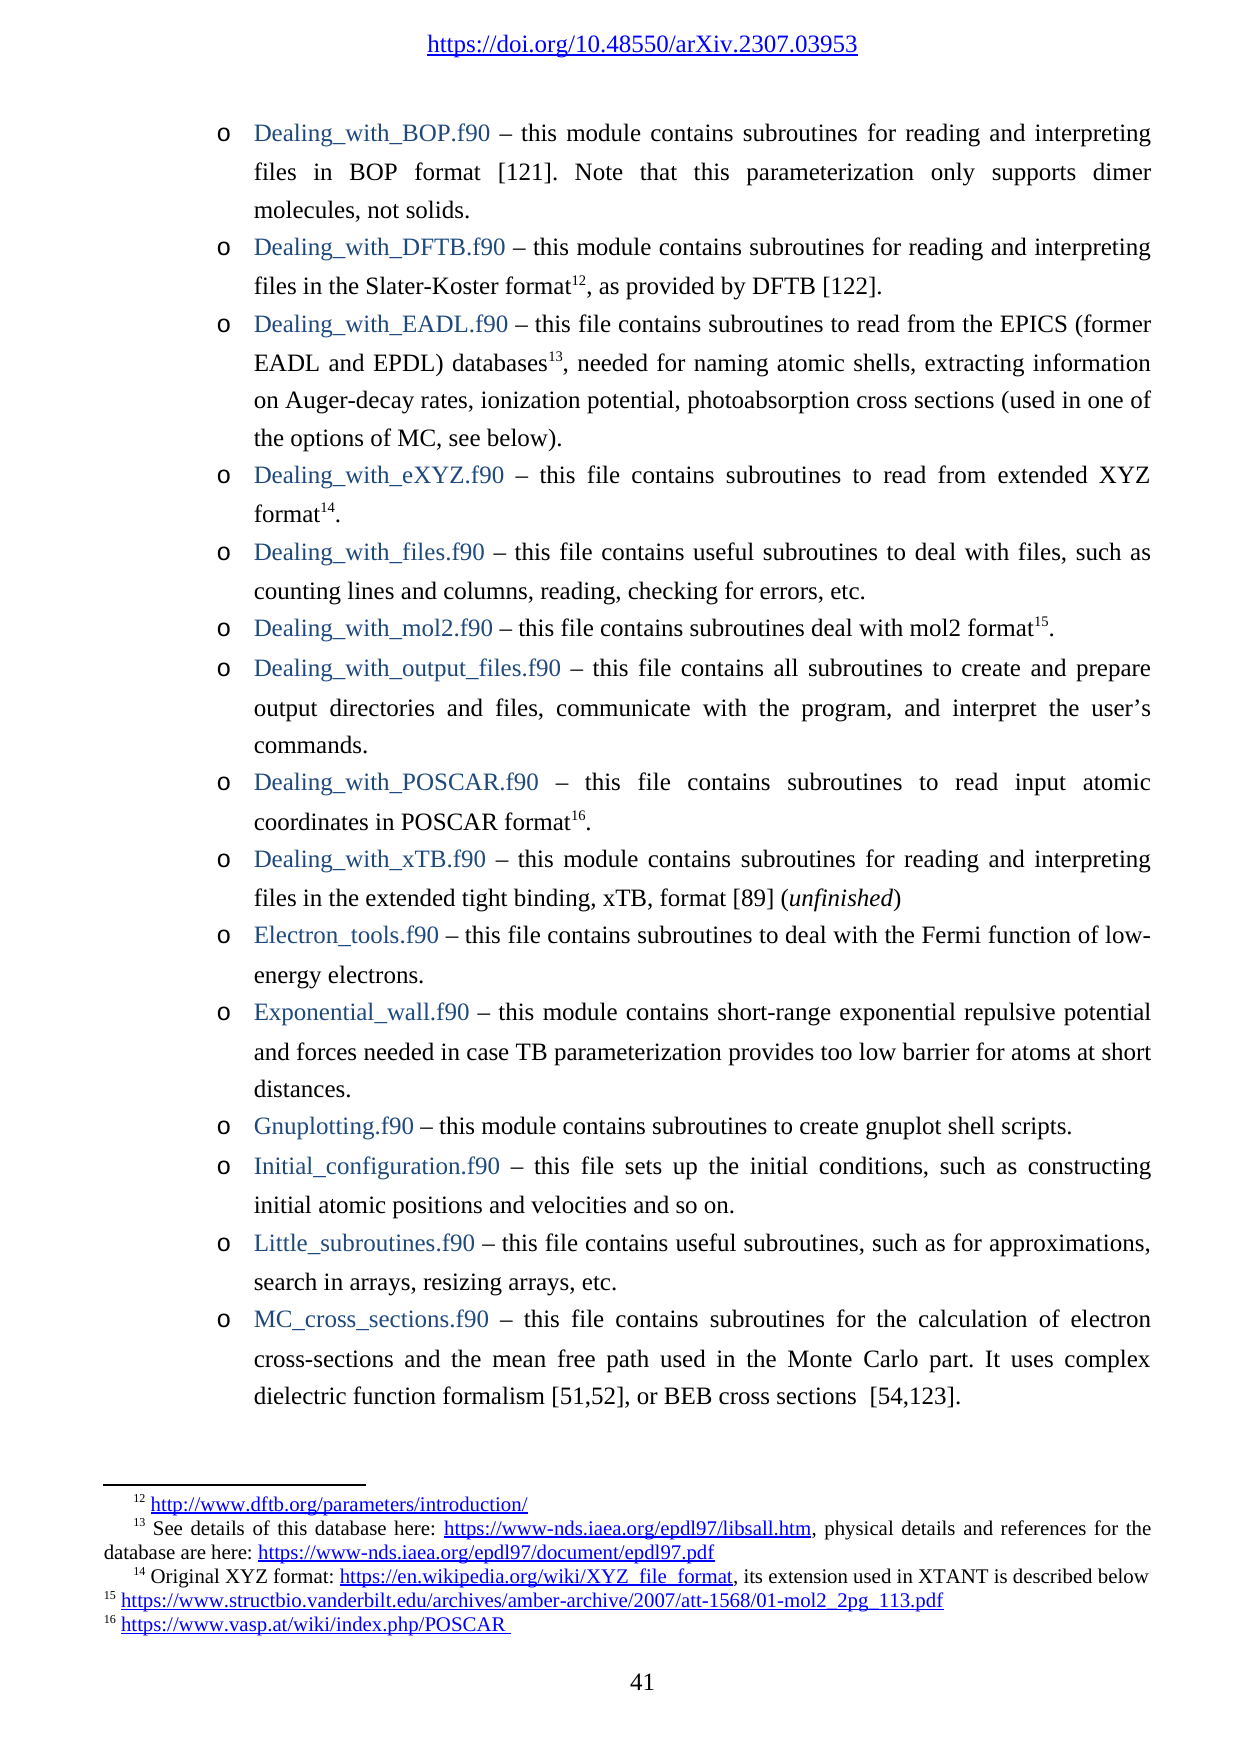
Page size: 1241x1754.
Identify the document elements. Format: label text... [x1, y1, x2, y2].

list Dealing_with_POSCAR.f90 – this file contains subroutines to read input atomic coordinates in POSCAR format. [216, 767, 1152, 835]
list Dealing_with_output_files.f90 – this file contains all subroutines to create and prepare output directories and files, communicate with the program, and interpret the user’s commands. [216, 653, 1152, 759]
list Dealing_with_EADL.f90 – this file contains subroutines to read from the EPICS (former EADL and EPDL) databases, needed for naming atomic shells, extracting information on Auger-decay rates, ionization potential, photoabsorption cross sections (used in one of the options of MC, see below). [216, 309, 1152, 451]
list Little_subroutines.f90 – this file contains useful subroutines, such as for approximations, search in arrays, resizing arrays, etc. [216, 1228, 1152, 1296]
list Exponential_wall.f90 – this module contains short-range exponential repulsive potential and forces needed in case TB parameterization provides too low barrier for atoms at short distances. [216, 997, 1152, 1103]
list MC_cross_sections.f90 – this file contains subroutines for the calculation of electron cross-sections and the mean free path used in the Monte Carlo part. It uses complex dielectric function formalism [51,52], or BEB cross sections [54,123]. [216, 1304, 1152, 1410]
list Electron_tools.f90 – this file contains subroutines to deal with the Fermi function of low-energy electrons. [216, 921, 1152, 989]
list Dealing_with_eXYZ.f90 – this file contains subroutines to read from extended XYZ format. [216, 460, 1152, 528]
list Gnuplotting.f90 – this module contains subroutines to create gnuplot shell scripts. [216, 1111, 1152, 1142]
list Dealing_with_mol2.f90 – this file contains subroutines deal with mol2 format. [216, 613, 1152, 644]
list Dealing_with_xTB.f90 – this module contains subroutines for reading and interpreting files in the extended tight binding, xTB, format [89] (unfinished) [216, 844, 1152, 912]
list Initial_configuration.f90 – this file sets up the initial conditions, such as constructing initial atomic positions and velocities and so on. [216, 1151, 1152, 1219]
list Dealing_with_BOP.f90 – this module contains subroutines for reading and interpreting files in BOP format [121]. Note that this parameterization only supports dimer molecules, not solids. [216, 118, 1152, 223]
list Dealing_with_files.f90 – this file contains useful subroutines to deal with files, such as counting lines and columns, reading, checking for errors, etc. [216, 537, 1152, 605]
list Dealing_with_DFTB.f90 – this module contains subroutines for reading and interpreting files in the Slater-Koster format, as provided by DFTB [122]. [216, 232, 1152, 300]
